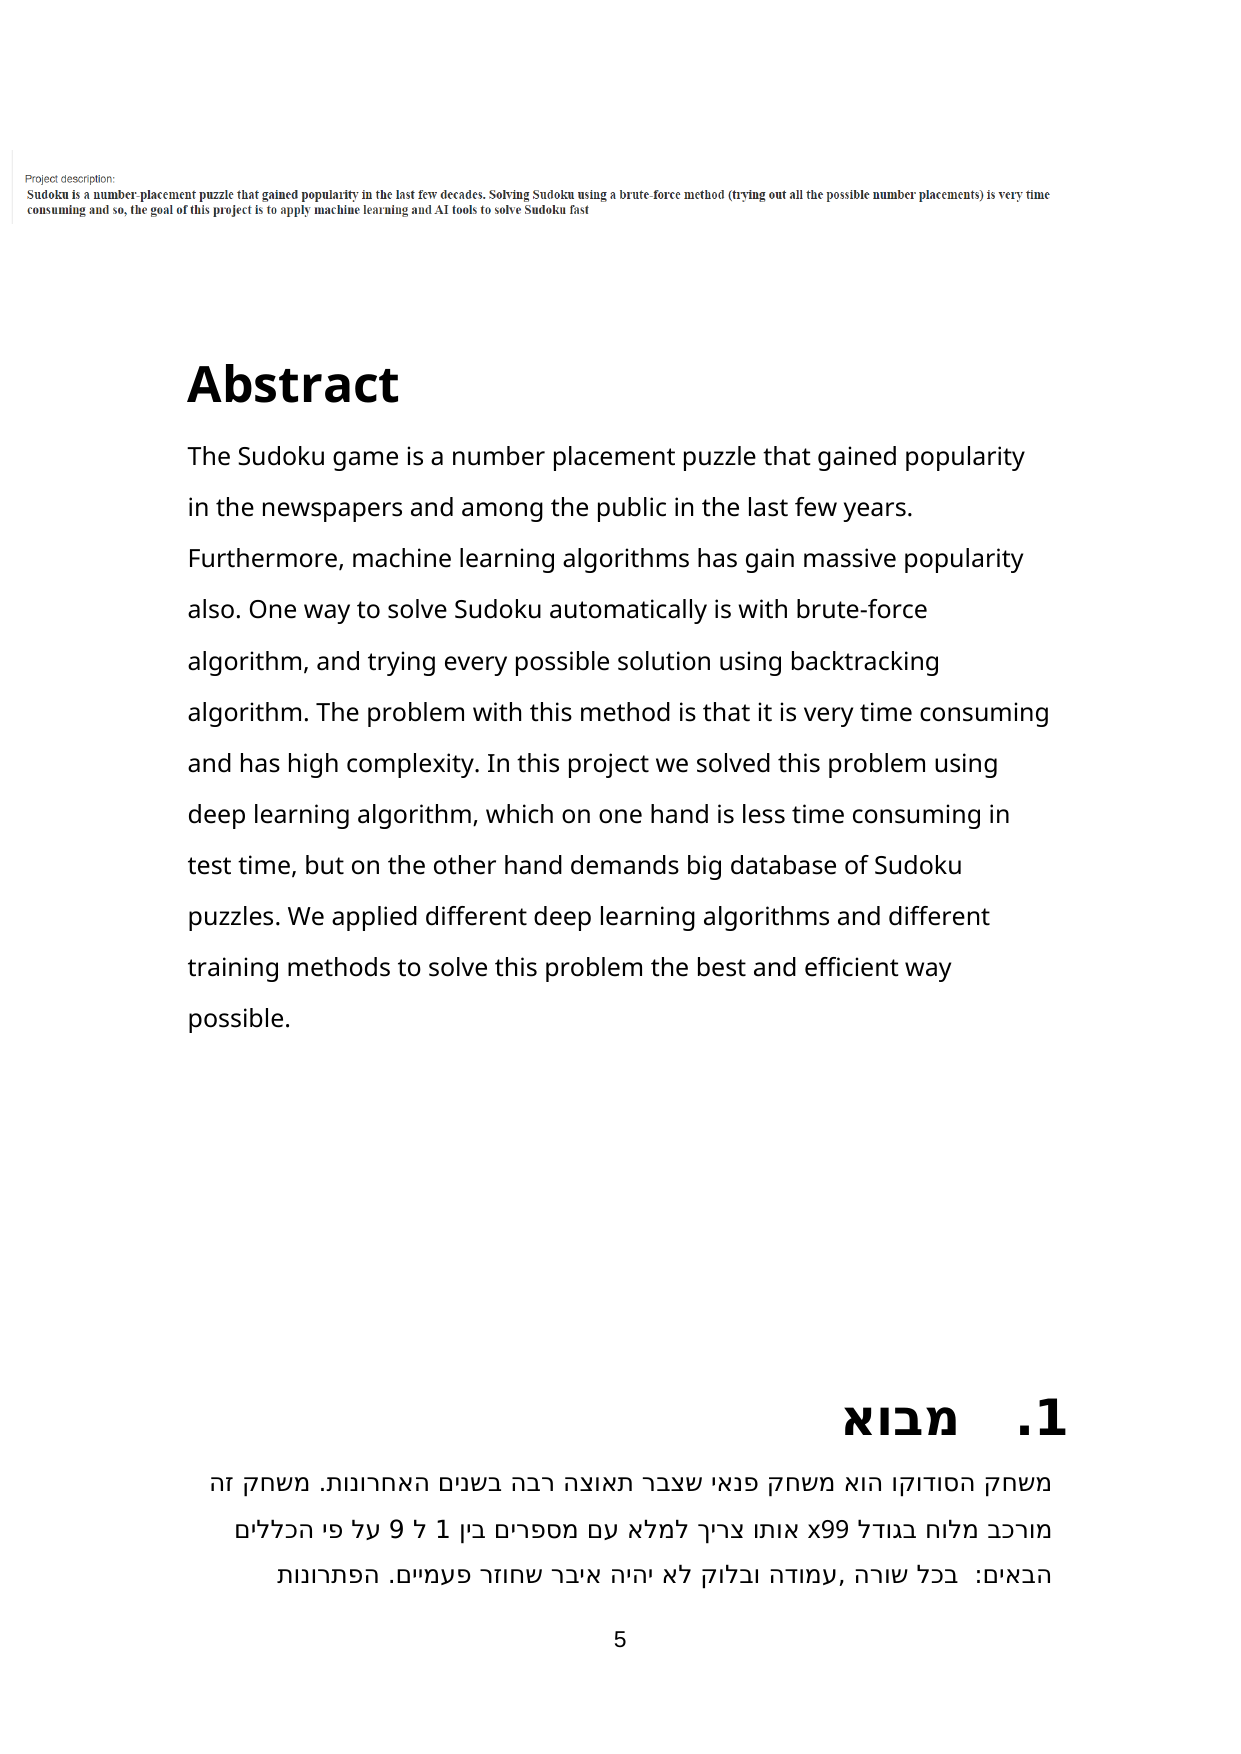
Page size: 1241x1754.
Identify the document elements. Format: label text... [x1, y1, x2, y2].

text The Sudoku game is a number placement puzzle that gained popularity in the newspapers and among the public in the last few years. Furthermore, machine learning algorithms has gain massive popularity also. One way to solve Sudoku automatically is with brute-force algorithm, and trying every possible solution using backtracking algorithm. The problem with this method is that it is very time consuming and has high complexity. In this project we solved this problem using deep learning algorithm, which on one hand is less time consuming in test time, but on the other hand demands big database of Sudoku puzzles. We applied different deep learning algorithms and different training methods to solve this problem the best and efficient way possible. [187, 439, 1053, 1034]
text Abstract [187, 349, 1053, 417]
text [187, 1468, 1053, 1590]
list מבוא [187, 1389, 1015, 1447]
picture [11, 150, 1053, 224]
